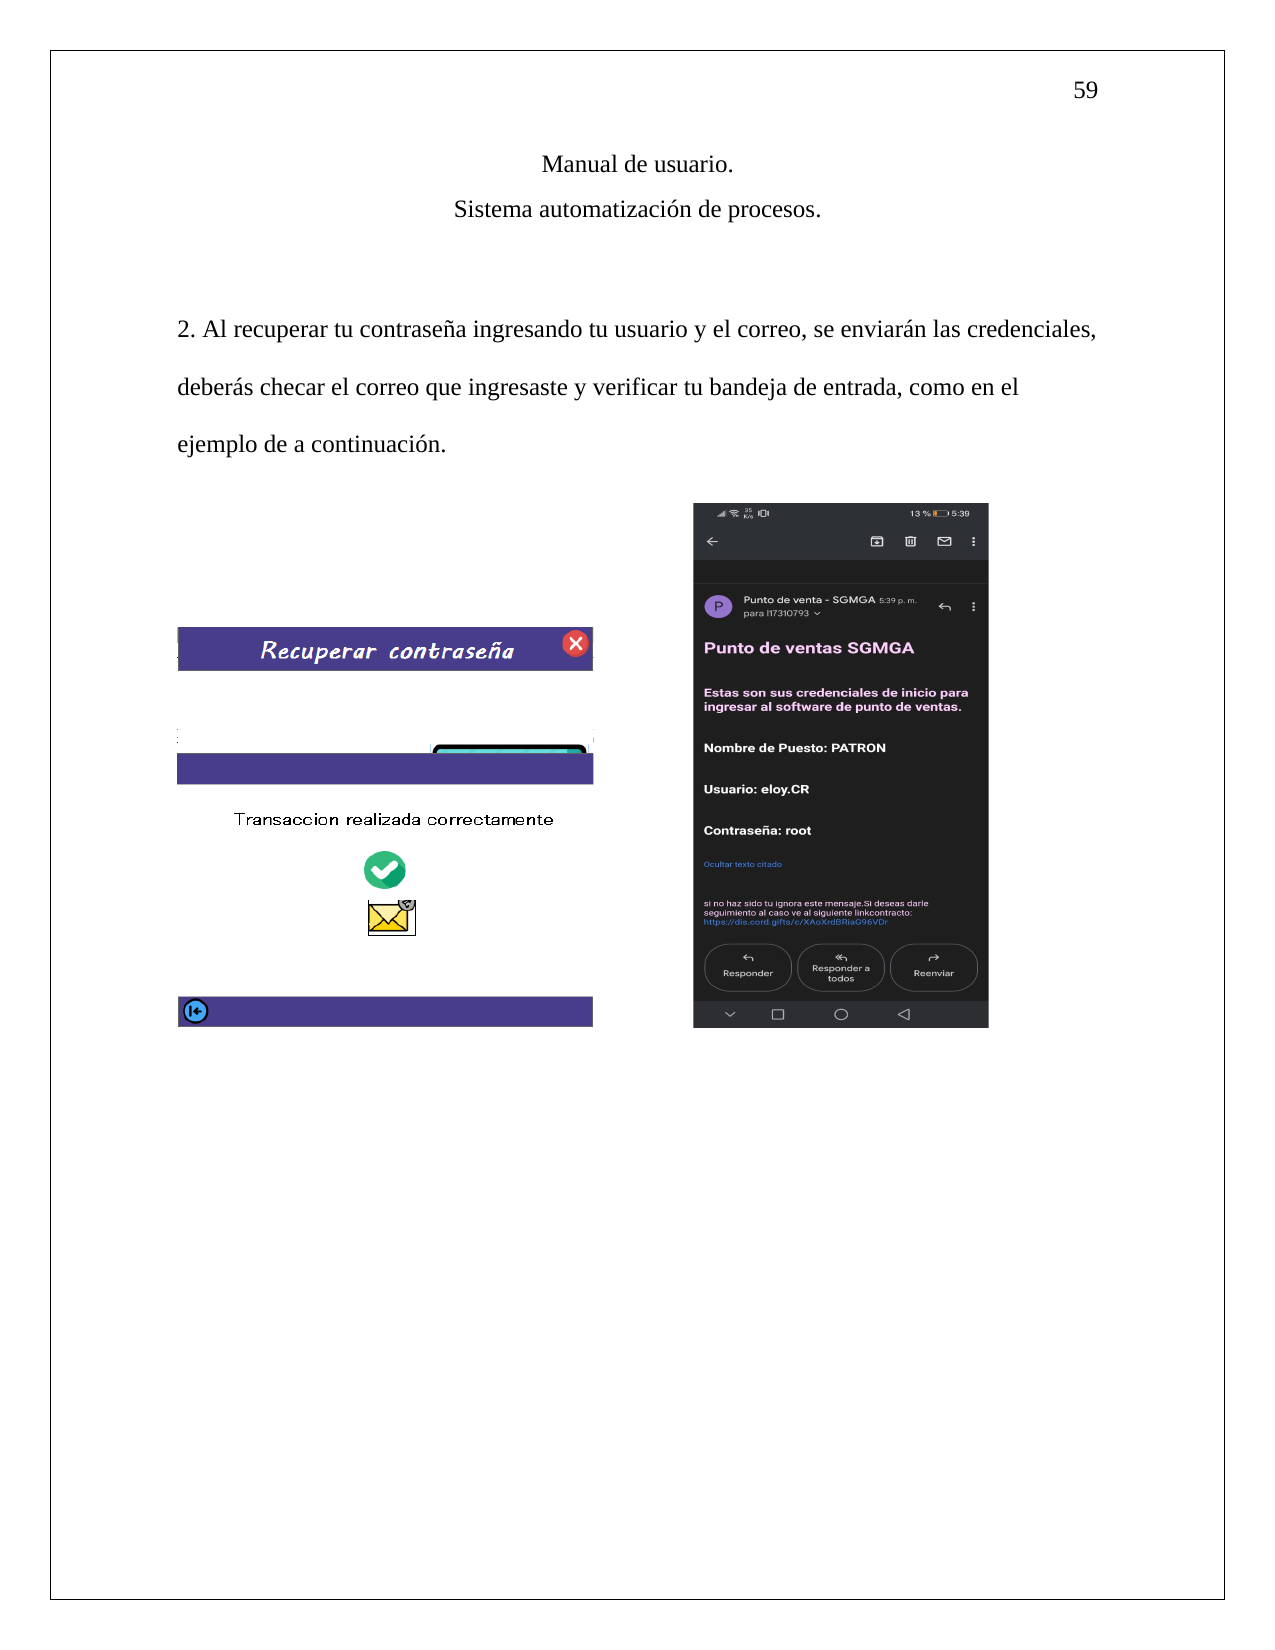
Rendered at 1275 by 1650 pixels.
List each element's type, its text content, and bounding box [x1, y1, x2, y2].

picture [693, 503, 989, 1028]
picture [177, 627, 594, 1028]
text 2. Al recuperar tu contraseña ingresando tu usuario y el correo, se enviarán las credenciales, deberás checar el correo que ingresaste y verificar tu bandeja de entrada, como en el ejemplo de a continuación. [177, 314, 1098, 458]
